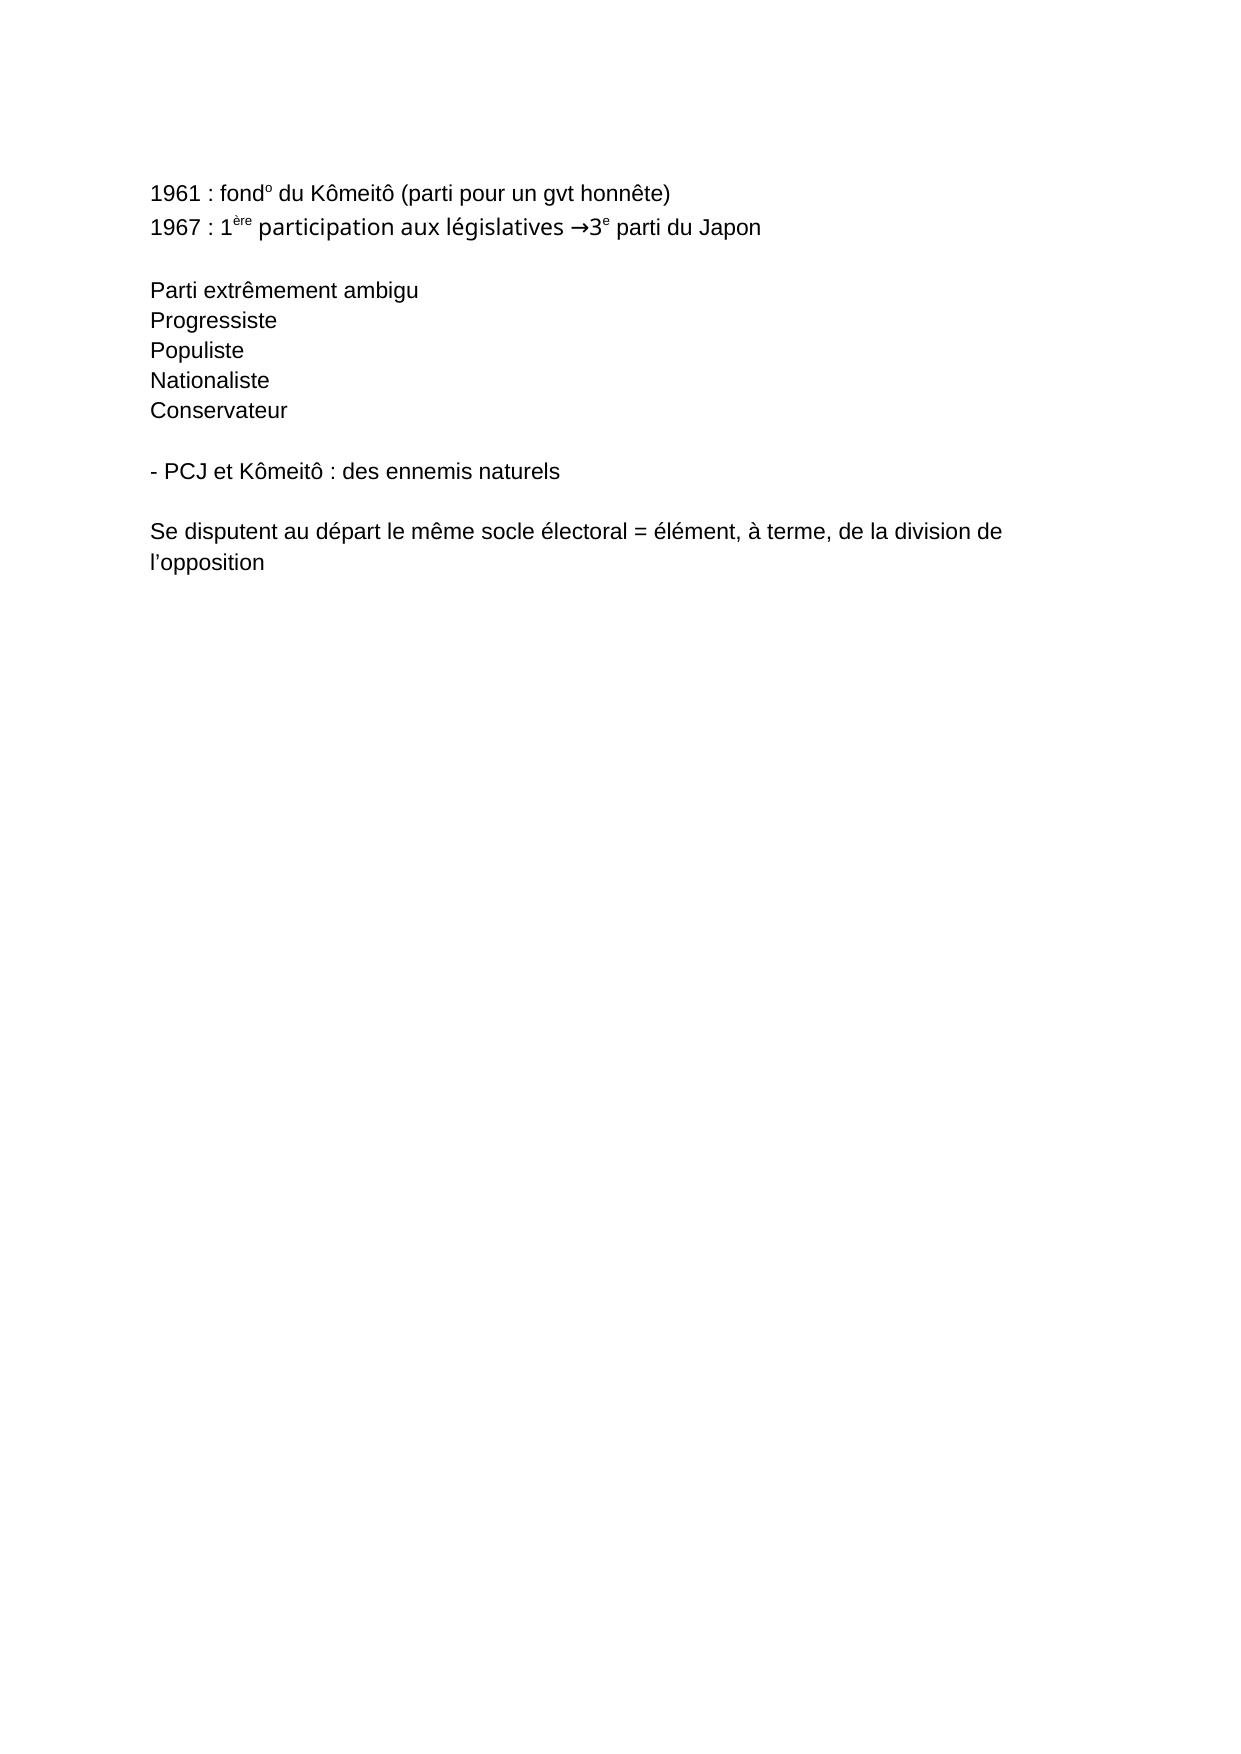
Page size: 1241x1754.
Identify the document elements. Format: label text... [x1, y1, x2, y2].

text Se disputent au départ le même socle électoral = élément, à terme, de la division de l’opposition [150, 518, 1090, 575]
text Parti extrêmement ambigu [150, 277, 1090, 303]
text Progressiste [150, 307, 1090, 333]
text 1961 : fondo du Kômeitô (parti pour un gvt honnête) [150, 180, 1090, 207]
text Populiste [150, 337, 1090, 363]
text 1967 : 1ère participation aux législatives →3e parti du Japon [150, 210, 1090, 242]
text Conservateur [150, 397, 1090, 424]
text - PCJ et Kômeitô : des ennemis naturels [150, 458, 1090, 484]
text Nationaliste [150, 367, 1090, 393]
